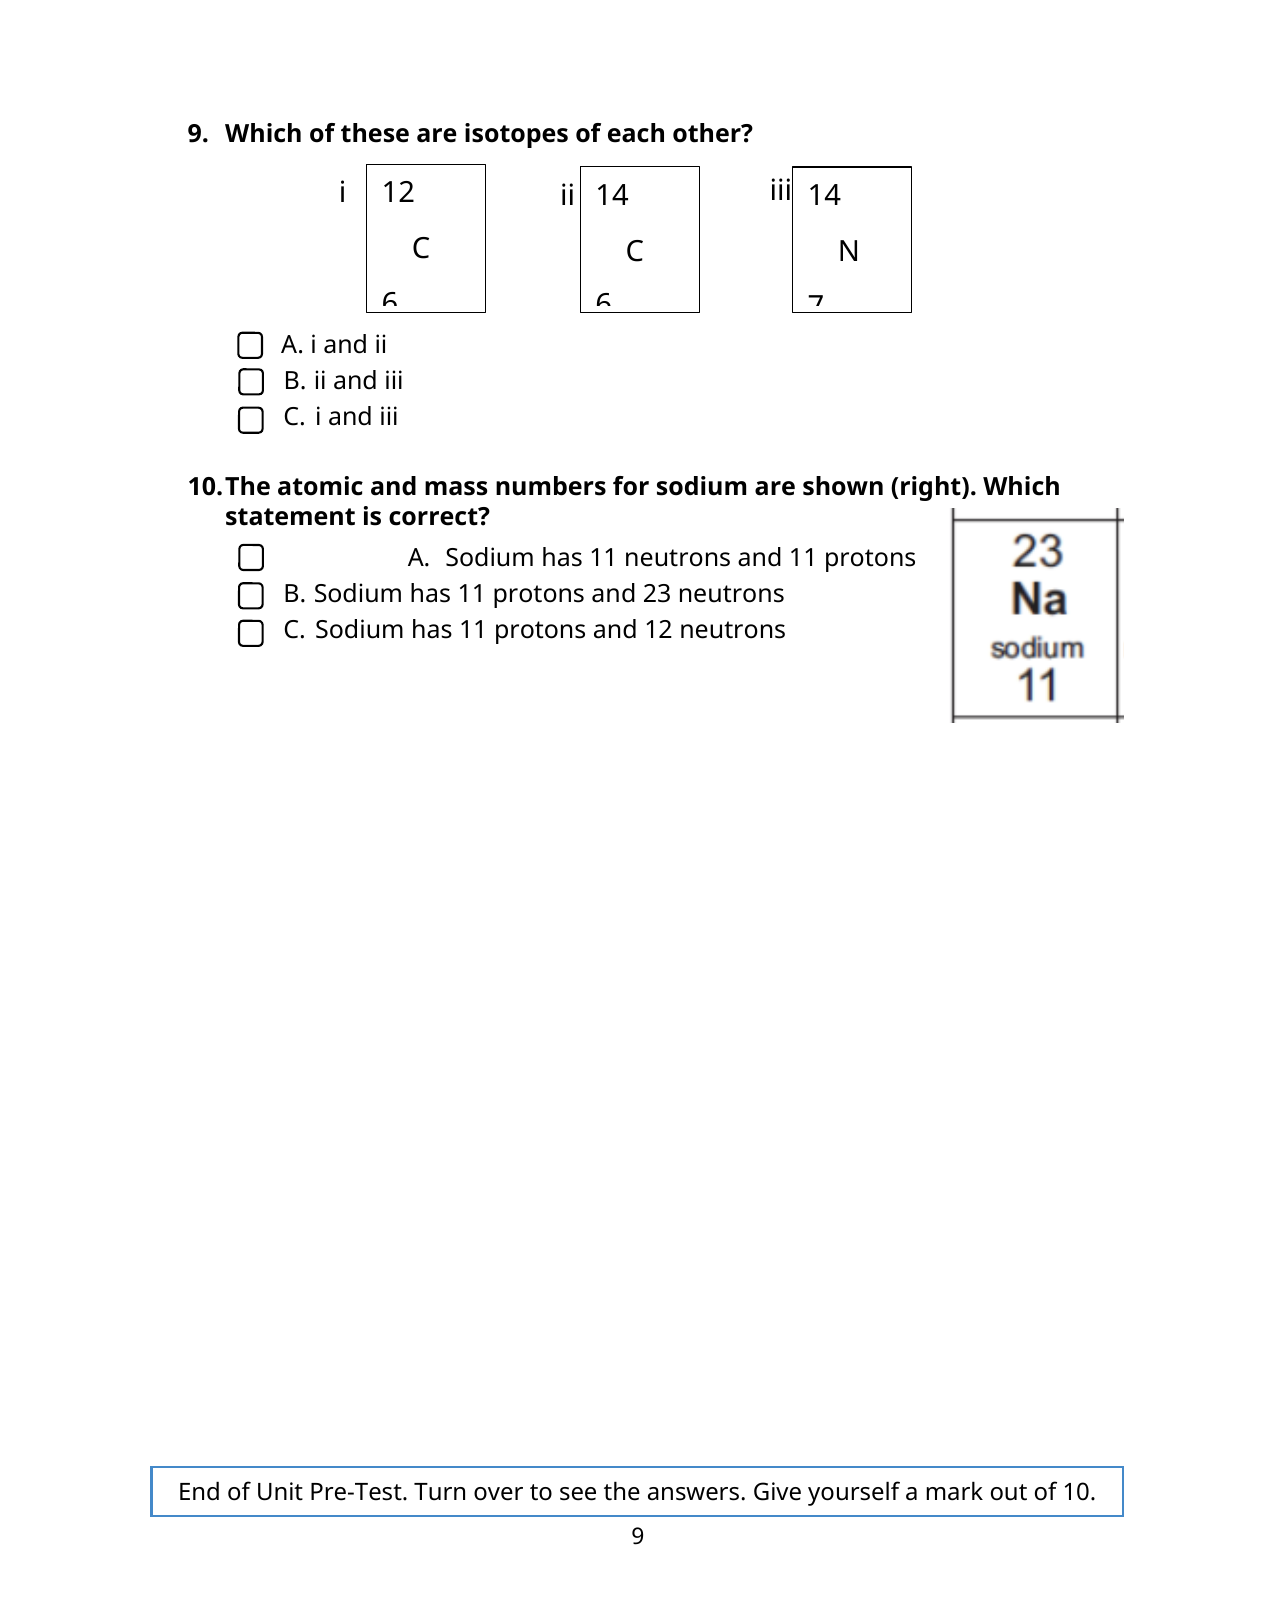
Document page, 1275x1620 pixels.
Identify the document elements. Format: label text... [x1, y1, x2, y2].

text C. Sodium has 11 protons and 12 neutrons [208, 614, 945, 644]
picture [945, 508, 1124, 723]
text 9. Which of these are isotopes of each other? [187, 118, 1125, 148]
text B. ii and iii [208, 366, 1125, 396]
text C. i and iii [208, 401, 1125, 431]
text 10. The atomic and mass numbers for sodium are shown (right). Which statement is correct? [187, 471, 1125, 531]
text A. i and ii [274, 161, 1125, 359]
text A. Sodium has 11 neutrons and 11 protons [274, 543, 945, 573]
text B. Sodium has 11 protons and 23 neutrons [208, 579, 945, 609]
